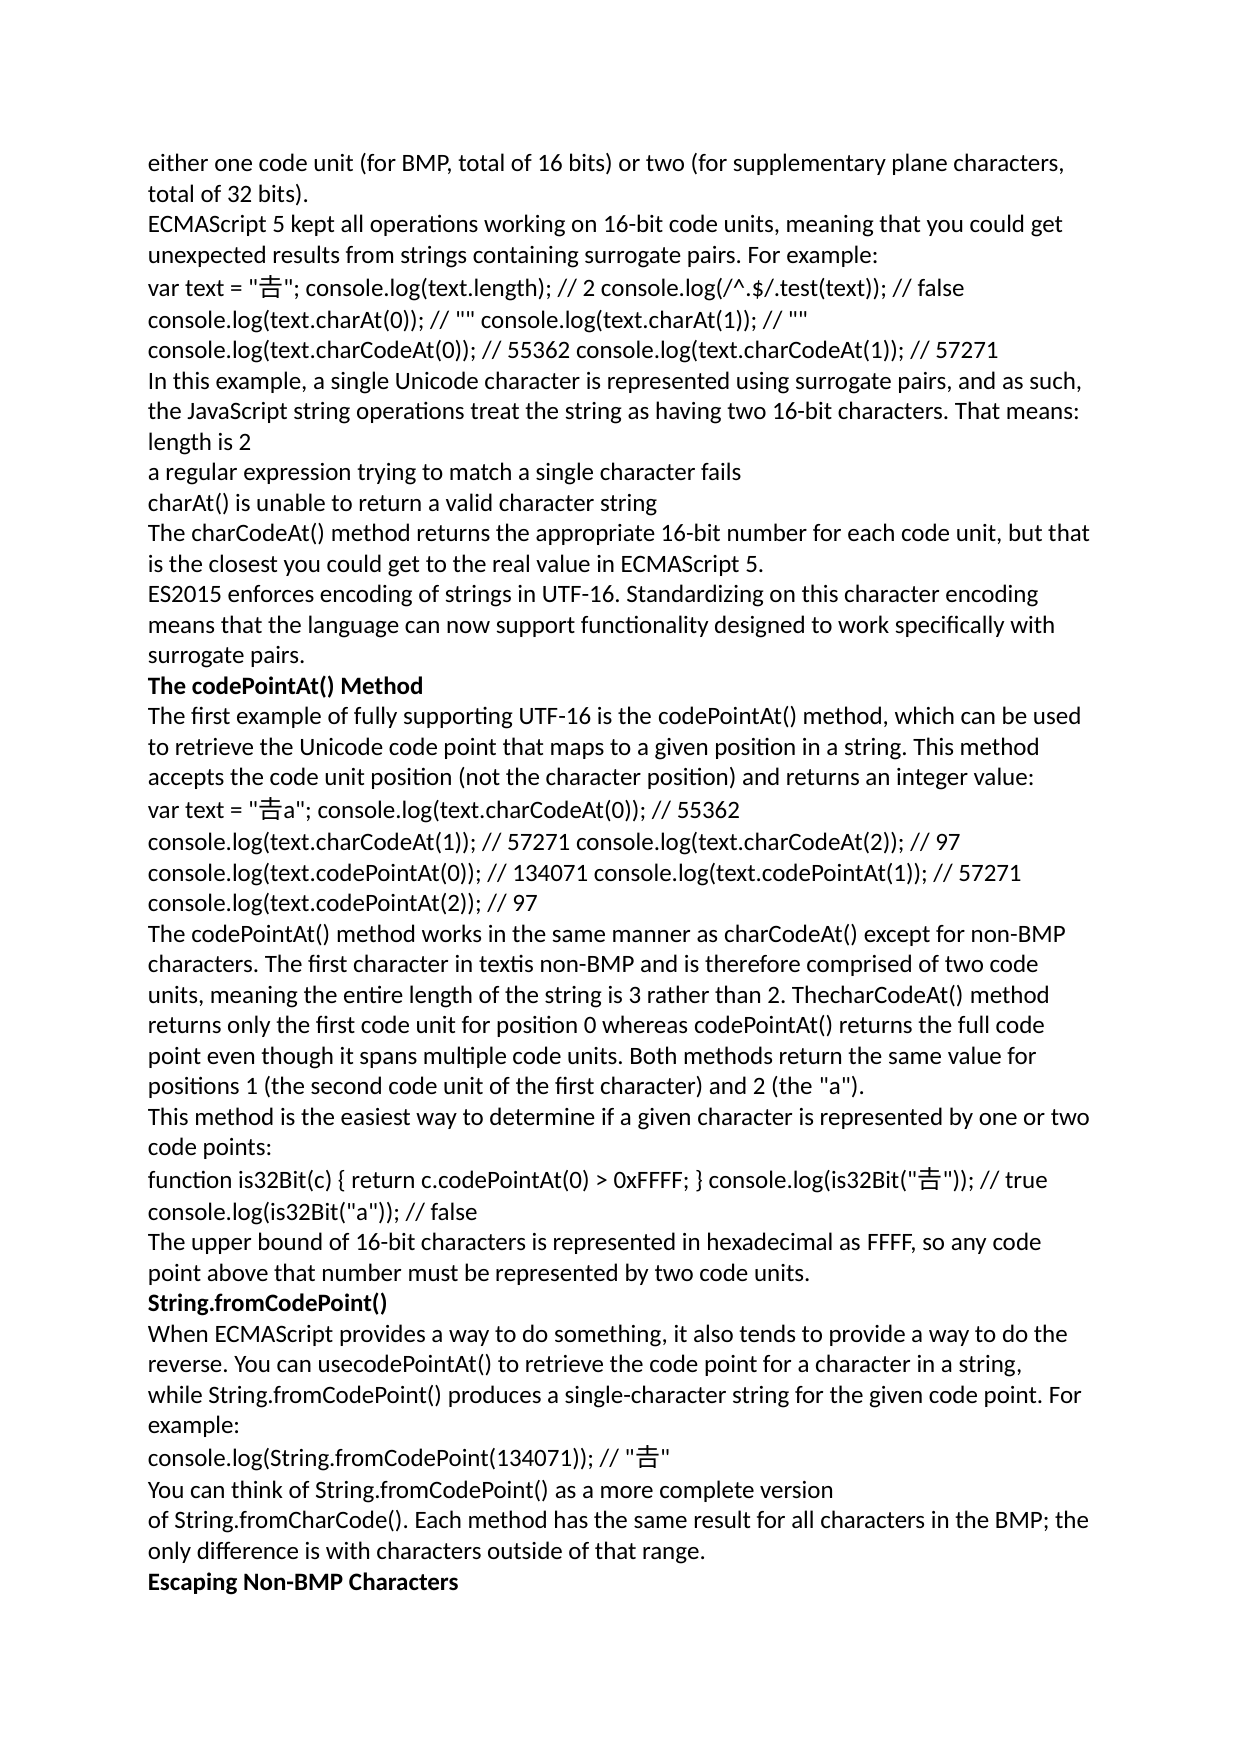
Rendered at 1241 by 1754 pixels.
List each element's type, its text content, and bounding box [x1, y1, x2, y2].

text function is32Bit(c) { return c.codePointAt(0) > 0xFFFF; } console.log(is32Bit("𠮷")); // true console.log(is32Bit("a")); // false [148, 1162, 1093, 1226]
text In this example, a single Unicode character is represented using surrogate pairs, and as such, the JavaScript string operations treat the string as having two 16-bit characters. That means: [148, 365, 1093, 426]
text The codePointAt() method works in the same manner as charCodeAt() except for non-BMP characters. The first character in textis non-BMP and is therefore comprised of two code units, meaning the entire length of the string is 3 rather than 2. ThecharCodeAt() method returns only the first code unit for position 0 whereas codePointAt() returns the full code point even though it spans multiple code units. Both methods return the same value for positions 1 (the second code unit of the first character) and 2 (the "a"). [148, 918, 1093, 1101]
text charAt() is unable to return a valid character string [148, 487, 1093, 517]
text Escaping Non-BMP Characters [148, 1566, 1093, 1596]
text var text = "𠮷"; console.log(text.length); // 2 console.log(/^.$/.test(text)); // false console.log(text.charAt(0)); // "" console.log(text.charAt(1)); // "" console.log(text.charCodeAt(0)); // 55362 console.log(text.charCodeAt(1)); // 57271 [148, 270, 1093, 365]
text ES2015 enforces encoding of strings in UTF-16. Standardizing on this character encoding means that the language can now support functionality designed to work specifically with surrogate pairs. [148, 578, 1093, 670]
text ECMAScript 5 kept all operations working on 16-bit code units, meaning that you could get unexpected results from strings containing surrogate pairs. For example: [148, 209, 1093, 270]
text a regular expression trying to match a single character fails [148, 456, 1093, 487]
text The charCodeAt() method returns the appropriate 16-bit number for each code unit, but that is the closest you could get to the real value in ECMAScript 5. [148, 517, 1093, 578]
text The codePointAt() Method [148, 670, 1093, 701]
text console.log(String.fromCodePoint(134071)); // "𠮷" [148, 1440, 1093, 1474]
text length is 2 [148, 426, 1093, 456]
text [148, 148, 1093, 209]
text The first example of fully supporting UTF-16 is the codePointAt() method, which can be used to retrieve the Unicode code point that maps to a given position in a string. This method accepts the code unit position (not the character position) and returns an integer value: [148, 701, 1093, 792]
text The upper bound of 16-bit characters is represented in hexadecimal as FFFF, so any code point above that number must be represented by two code units. [148, 1226, 1093, 1287]
text var text = "𠮷a"; console.log(text.charCodeAt(0)); // 55362 console.log(text.charCodeAt(1)); // 57271 console.log(text.charCodeAt(2)); // 97 console.log(text.codePointAt(0)); // 134071 console.log(text.codePointAt(1)); // 57271 console.log(text.codePointAt(2)); // 97 [148, 792, 1093, 918]
text When ECMAScript provides a way to do something, it also tends to provide a way to do the reverse. You can usecodePointAt() to retrieve the code point for a character in a string, while String.fromCodePoint() produces a single-character string for the given code point. For example: [148, 1318, 1093, 1440]
text This method is the easiest way to determine if a given character is represented by one or two code points: [148, 1101, 1093, 1162]
text You can think of String.fromCodePoint() as a more complete version of String.fromCharCode(). Each method has the same result for all characters in the BMP; the only difference is with characters outside of that range. [148, 1474, 1093, 1566]
text String.fromCodePoint() [148, 1287, 1093, 1318]
